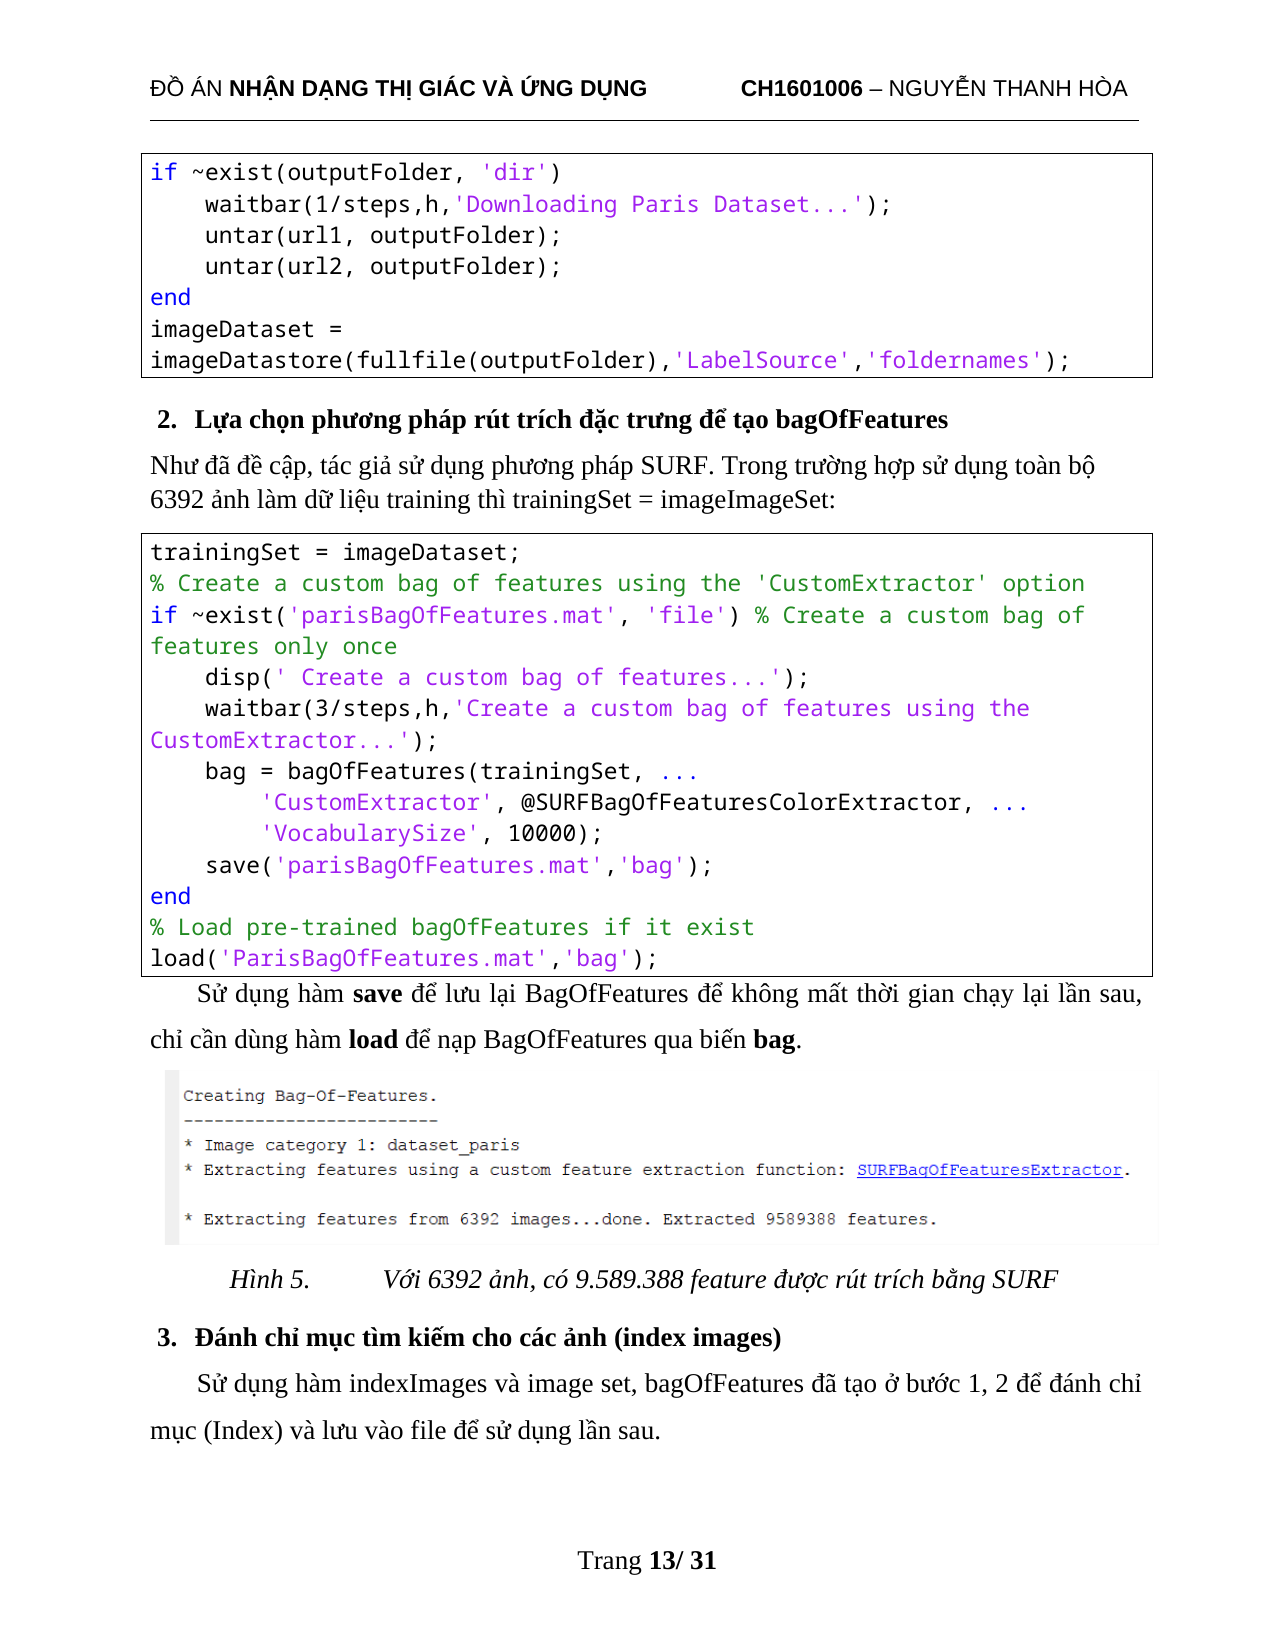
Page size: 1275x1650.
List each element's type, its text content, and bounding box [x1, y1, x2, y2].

text 'CustomExtractor', @SURFBagOfFeaturesColorExtractor, ... [150, 786, 1144, 817]
subtitle Lựa chọn phương pháp rút trích đặc trưng để tạo bagOfFeatures [157, 403, 1144, 434]
subtitle Đánh chỉ mục tìm kiếm cho các ảnh (index images) [157, 1321, 1144, 1352]
text untar(url2, outputFolder); [150, 250, 1144, 281]
picture [164, 1070, 1159, 1245]
text save('parisBagOfFeatures.mat','bag'); [150, 848, 1144, 880]
text if ~exist(outputFolder, 'dir') [142, 154, 1152, 187]
text untar(url1, outputFolder); [150, 219, 1144, 250]
text imageDataset = imageDatastore(fullfile(outputFolder),'LabelSource','foldernames'); [142, 309, 1152, 377]
text disp(' Create a custom bag of features...'); [150, 661, 1144, 692]
text bag = bagOfFeatures(trainingSet, ... [150, 755, 1144, 786]
text % Load pre-trained bagOfFeatures if it exist [150, 911, 1144, 939]
text Sử dụng hàm save để lưu lại BagOfFeatures để không mất thời gian chạy lại lần sau, chỉ cần dùng hàm load để nạp BagOfFeatures qua biến bag. [150, 977, 1144, 1054]
text Sử dụng hàm indexImages và image set, bagOfFeatures đã tạo ở bước 1, 2 để đánh chỉ mục (Index) và lưu vào file để sử dụng lần sau. [150, 1367, 1144, 1445]
text % Create a custom bag of features using the 'CustomExtractor' option [150, 567, 1144, 598]
text waitbar(1/steps,h,'Downloading Paris Dataset...'); [150, 187, 1144, 219]
text end [150, 281, 1144, 309]
text if ~exist('parisBagOfFeatures.mat', 'file') % Create a custom bag of features only once [150, 598, 1144, 661]
text waitbar(3/steps,h,'Create a custom bag of features using the CustomExtractor...'); [150, 692, 1144, 755]
text load('ParisBagOfFeatures.mat','bag'); [142, 939, 1152, 976]
text trainingSet = imageDataset; [142, 534, 1152, 567]
text 'VocabularySize', 10000); [150, 817, 1144, 848]
text end [150, 880, 1144, 911]
text Như đã đề cập, tác giả sử dụng phương pháp SURF. Trong trường hợp sử dụng toàn bộ 6392 ảnh làm dữ liệu training thì trainingSet = imageImageSet: [150, 449, 1144, 514]
text Với 6392 ảnh, có 9.589.388 feature được rút trích bằng SURF [187, 1263, 1144, 1294]
